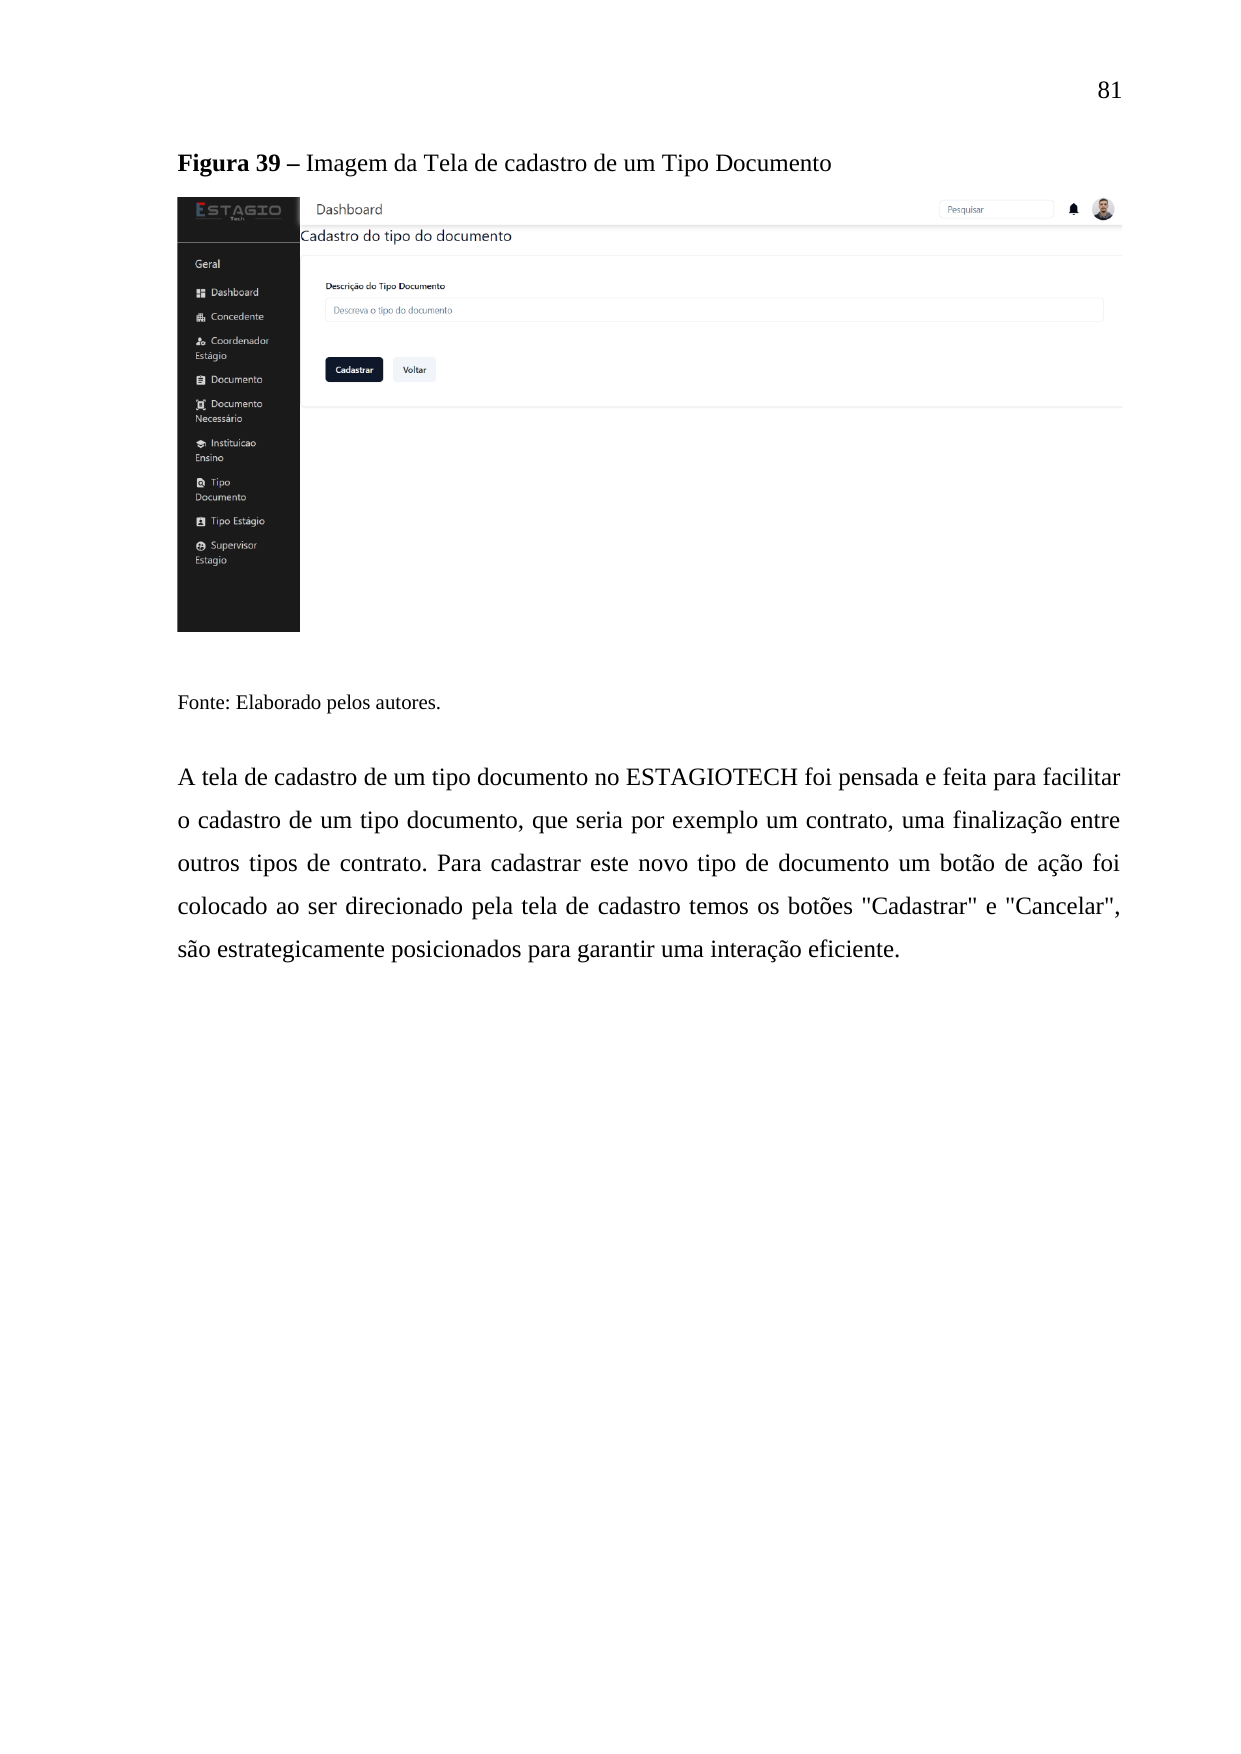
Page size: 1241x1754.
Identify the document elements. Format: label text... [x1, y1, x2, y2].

picture [177, 197, 1123, 632]
text Figura 39 – Imagem da Tela de cadastro de um Tipo Documento [177, 148, 1122, 176]
text A tela de cadastro de um tipo documento no ESTAGIOTECH foi pensada e feita para facilitar o cadastro de um tipo documento, que seria por exemplo um contrato, uma finalização entre outros tipos de contrato. Para cadastrar este novo tipo de documento um botão de ação foi colocado ao ser direcionado pela tela de cadastro temos os botões "Cadastrar" e "Cancelar", são estrategicamente posicionados para garantir uma interação eficiente. [177, 762, 1122, 963]
text Fonte: Elaborado pelos autores. [177, 689, 1122, 714]
